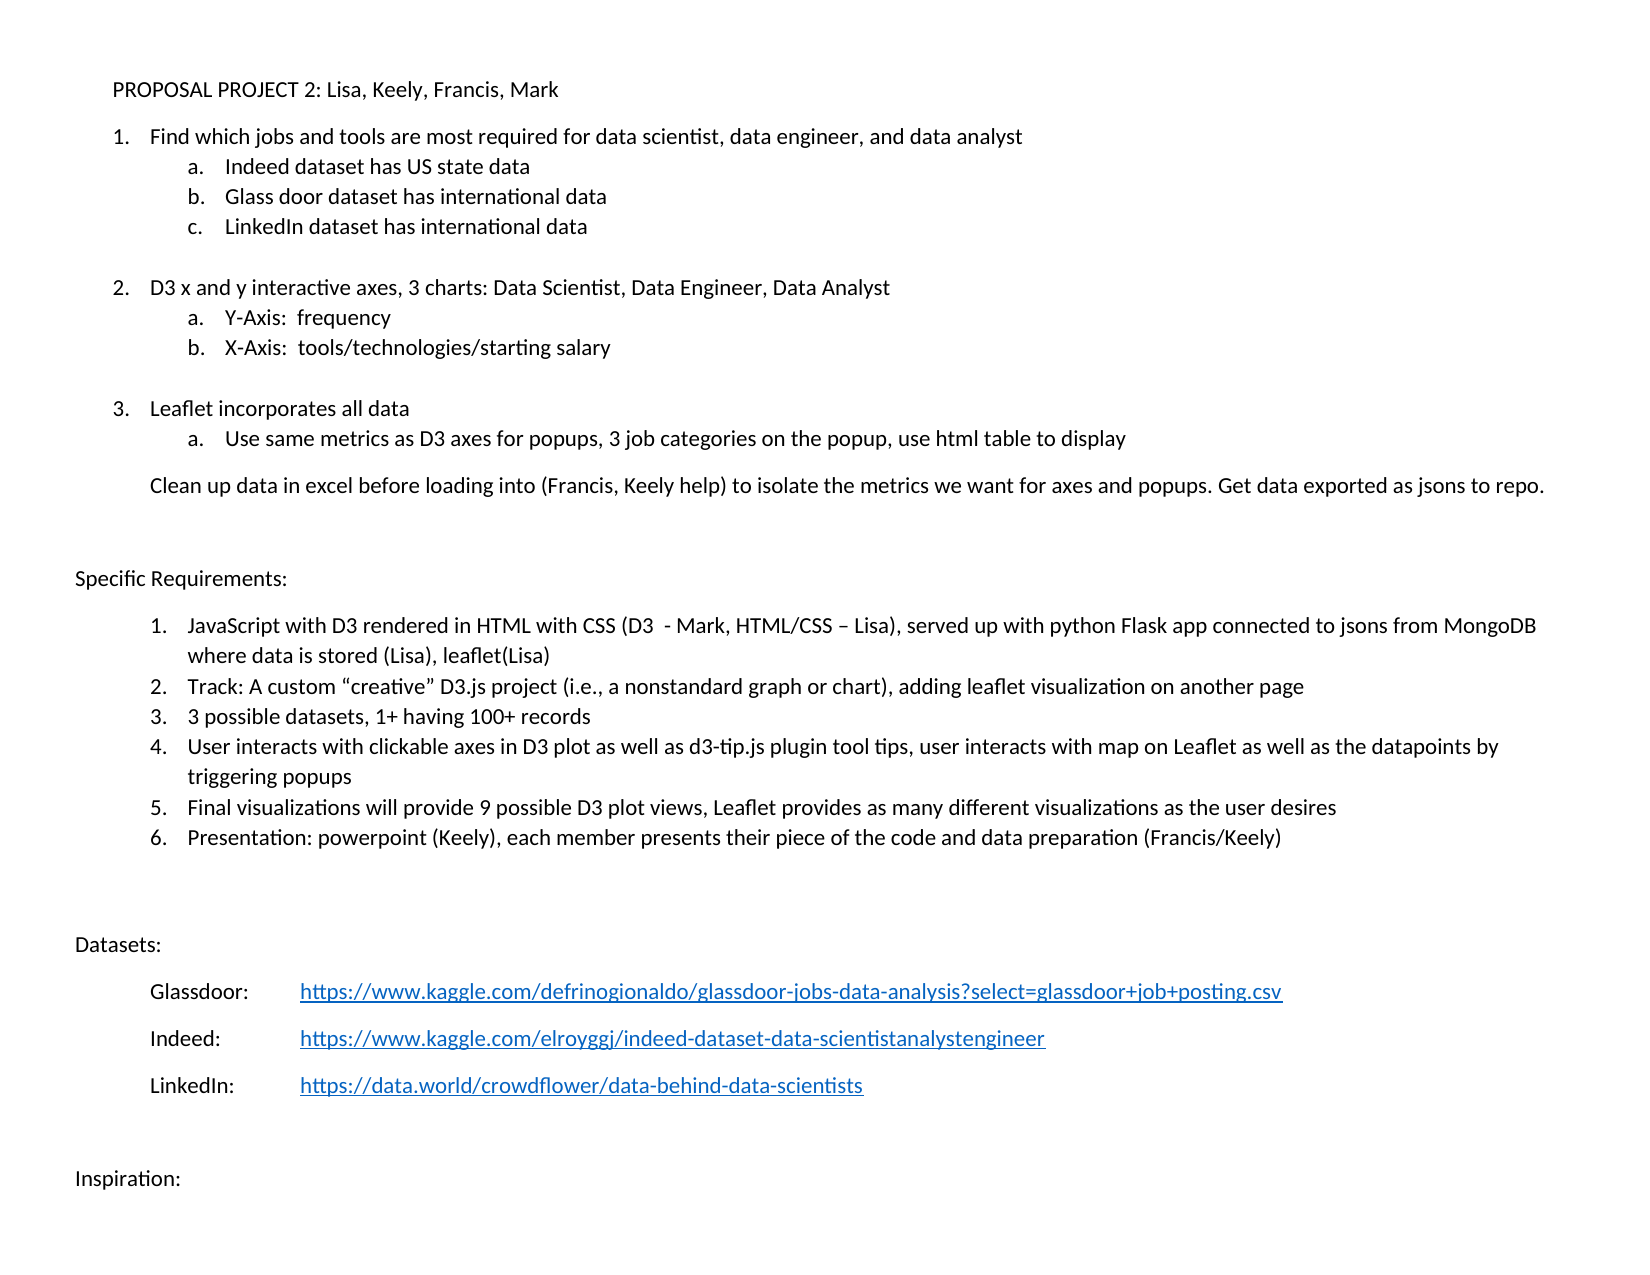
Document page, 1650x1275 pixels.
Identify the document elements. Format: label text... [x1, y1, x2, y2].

list JavaScript with D3 rendered in HTML with CSS (D3 - Mark, HTML/CSS – Lisa), served up with python Flask app connected to jsons from MongoDB where data is stored (Lisa), leaflet(Lisa) [150, 611, 1575, 670]
text Clean up data in excel before loading into (Francis, Keely help) to isolate the metrics we want for axes and popups. Get data exported as jsons to repo. [150, 471, 1575, 499]
list Glass door dataset has international data [187, 182, 1575, 210]
text Indeed: https://www.kaggle.com/elroyggj/indeed-dataset-data-scientistanalystengineer [75, 1024, 1575, 1052]
text Specific Requirements: [75, 564, 1575, 593]
list Use same metrics as D3 axes for popups, 3 job categories on the popup, use html table to display [187, 424, 1575, 452]
text PROPOSAL PROJECT 2: Lisa, Keely, Francis, Mark [112, 75, 1575, 103]
list Presentation: powerpoint (Keely), each member presents their piece of the code and data preparation (Francis/Keely) [150, 823, 1575, 851]
list Track: A custom “creative” D3.js project (i.e., a nonstandard graph or chart), adding leaflet visualization on another page [150, 672, 1575, 700]
list Y-Axis: frequency [187, 303, 1575, 331]
text Inspiration: [75, 1164, 1575, 1193]
list Indeed dataset has US state data [187, 152, 1575, 180]
list 3 possible datasets, 1+ having 100+ records [150, 702, 1575, 730]
list D3 x and y interactive axes, 3 charts: Data Scientist, Data Engineer, Data Analyst [112, 273, 1575, 301]
list User interacts with clickable axes in D3 plot as well as d3-tip.js plugin tool tips, user interacts with map on Leaflet as well as the datapoints by triggering popups [150, 732, 1575, 791]
text Glassdoor: https://www.kaggle.com/defrinogionaldo/glassdoor-jobs-data-analysis?select=glassdoor+job+posting.csv [75, 977, 1575, 1005]
text Datasets: [75, 930, 1575, 958]
text LinkedIn: https://data.world/crowdflower/data-behind-data-scientists [75, 1071, 1575, 1099]
list X-Axis: tools/technologies/starting salary [187, 333, 1575, 361]
list Leaflet incorporates all data [112, 394, 1575, 422]
list Find which jobs and tools are most required for data scientist, data engineer, and data analyst [112, 122, 1575, 150]
list Final visualizations will provide 9 possible D3 plot views, Leaflet provides as many different visualizations as the user desires [150, 793, 1575, 821]
list LinkedIn dataset has international data [187, 212, 1575, 241]
